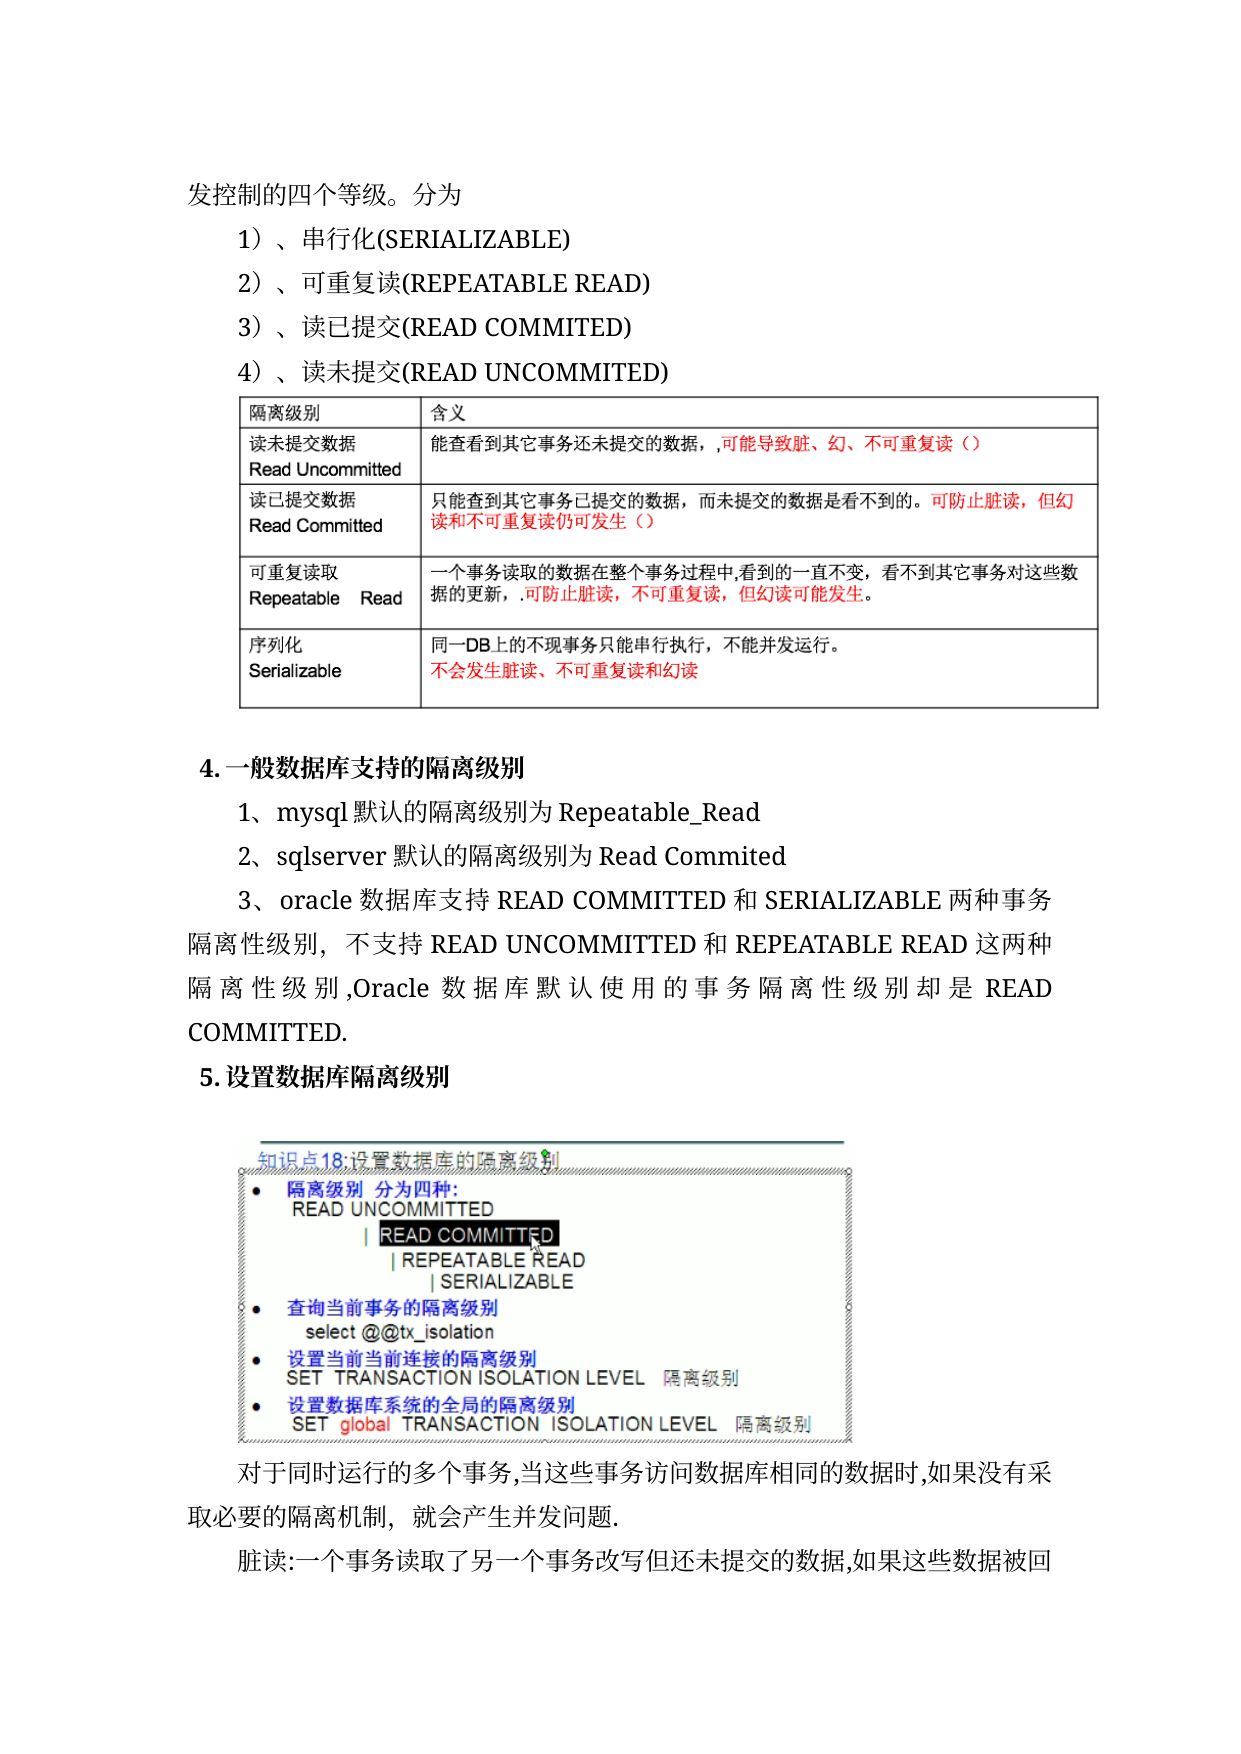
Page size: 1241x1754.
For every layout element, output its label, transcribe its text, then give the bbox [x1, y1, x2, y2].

text 2、sqlserver 默认的隔离级别为Read Commited [187, 833, 1053, 877]
text 对于同时运行的多个事务,当这些事务访问数据库相同的数据时,如果没有采取必要的隔离机制，就会产生并发问题. [187, 1450, 1053, 1538]
list 设置数据库隔离级别 [199, 1053, 1053, 1097]
text 1）、串行化(SERIALIZABLE) [187, 216, 1053, 260]
list 一般数据库支持的隔离级别 [199, 745, 1053, 789]
text 2）、可重复读(REPEATABLE READ) [187, 260, 1053, 304]
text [187, 172, 1053, 216]
text 3、oracle数据库支持READ COMMITTED和SERIALIZABLE两种事务隔离性级别，不支持READ UNCOMMITTED和REPEATABLE READ这两种隔离性级别,Oracle数据库默认使用的事务隔离性级别却是READ COMMITTED. [187, 877, 1053, 1053]
picture [237, 392, 1103, 713]
text 3）、读已提交(READ COMMITED) [187, 304, 1053, 348]
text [187, 1538, 1053, 1582]
picture [237, 1141, 853, 1443]
text 4）、读未提交(READ UNCOMMITED) [187, 348, 1053, 392]
text 1、mysql默认的隔离级别为Repeatable_Read [187, 789, 1053, 833]
